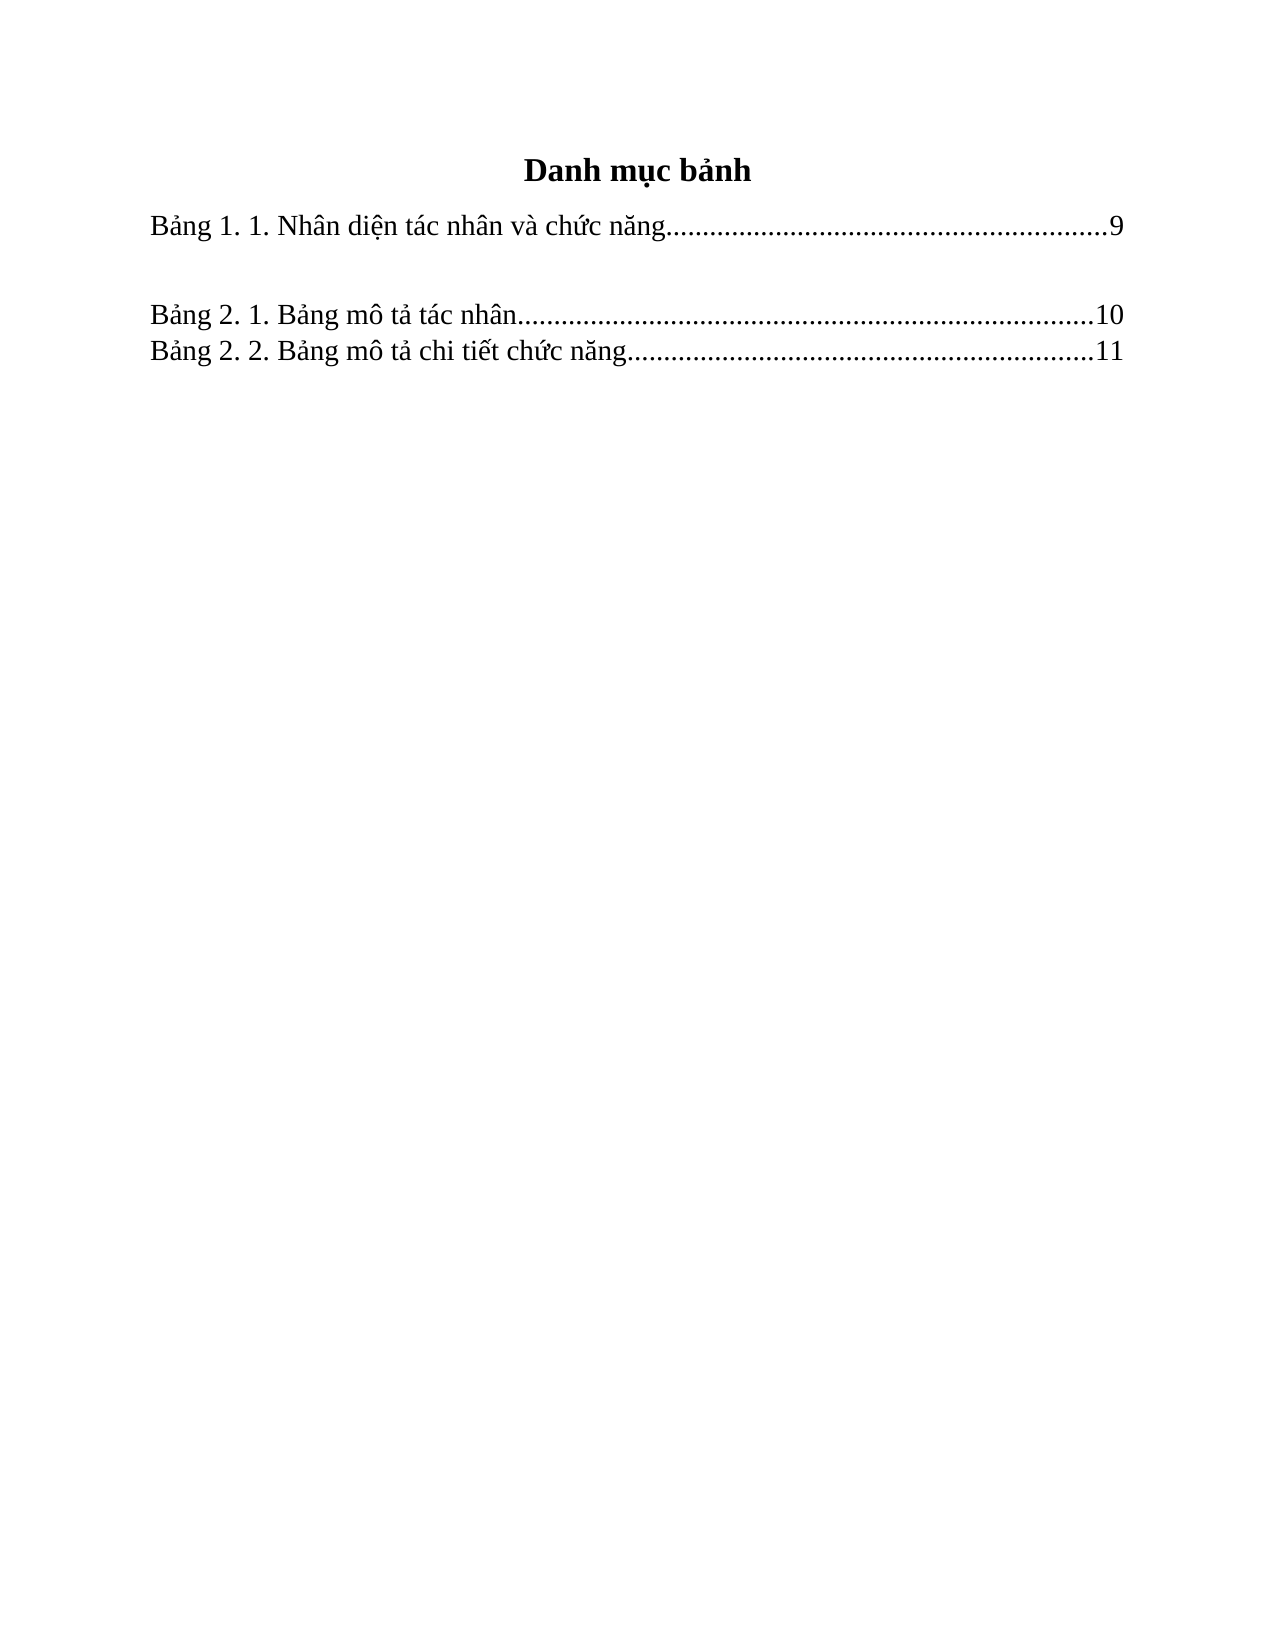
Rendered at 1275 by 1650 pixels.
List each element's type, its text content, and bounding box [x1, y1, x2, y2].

text Bảng 2. 2. Bảng mô tả chi tiết chức năng 11 [150, 333, 1125, 367]
text Danh mục bảnh [150, 150, 1125, 188]
text Bảng 1. 1. Nhân diện tác nhân và chức năng 9 [150, 208, 1125, 242]
text Bảng 2. 1. Bảng mô tả tác nhân 10 [150, 297, 1125, 331]
